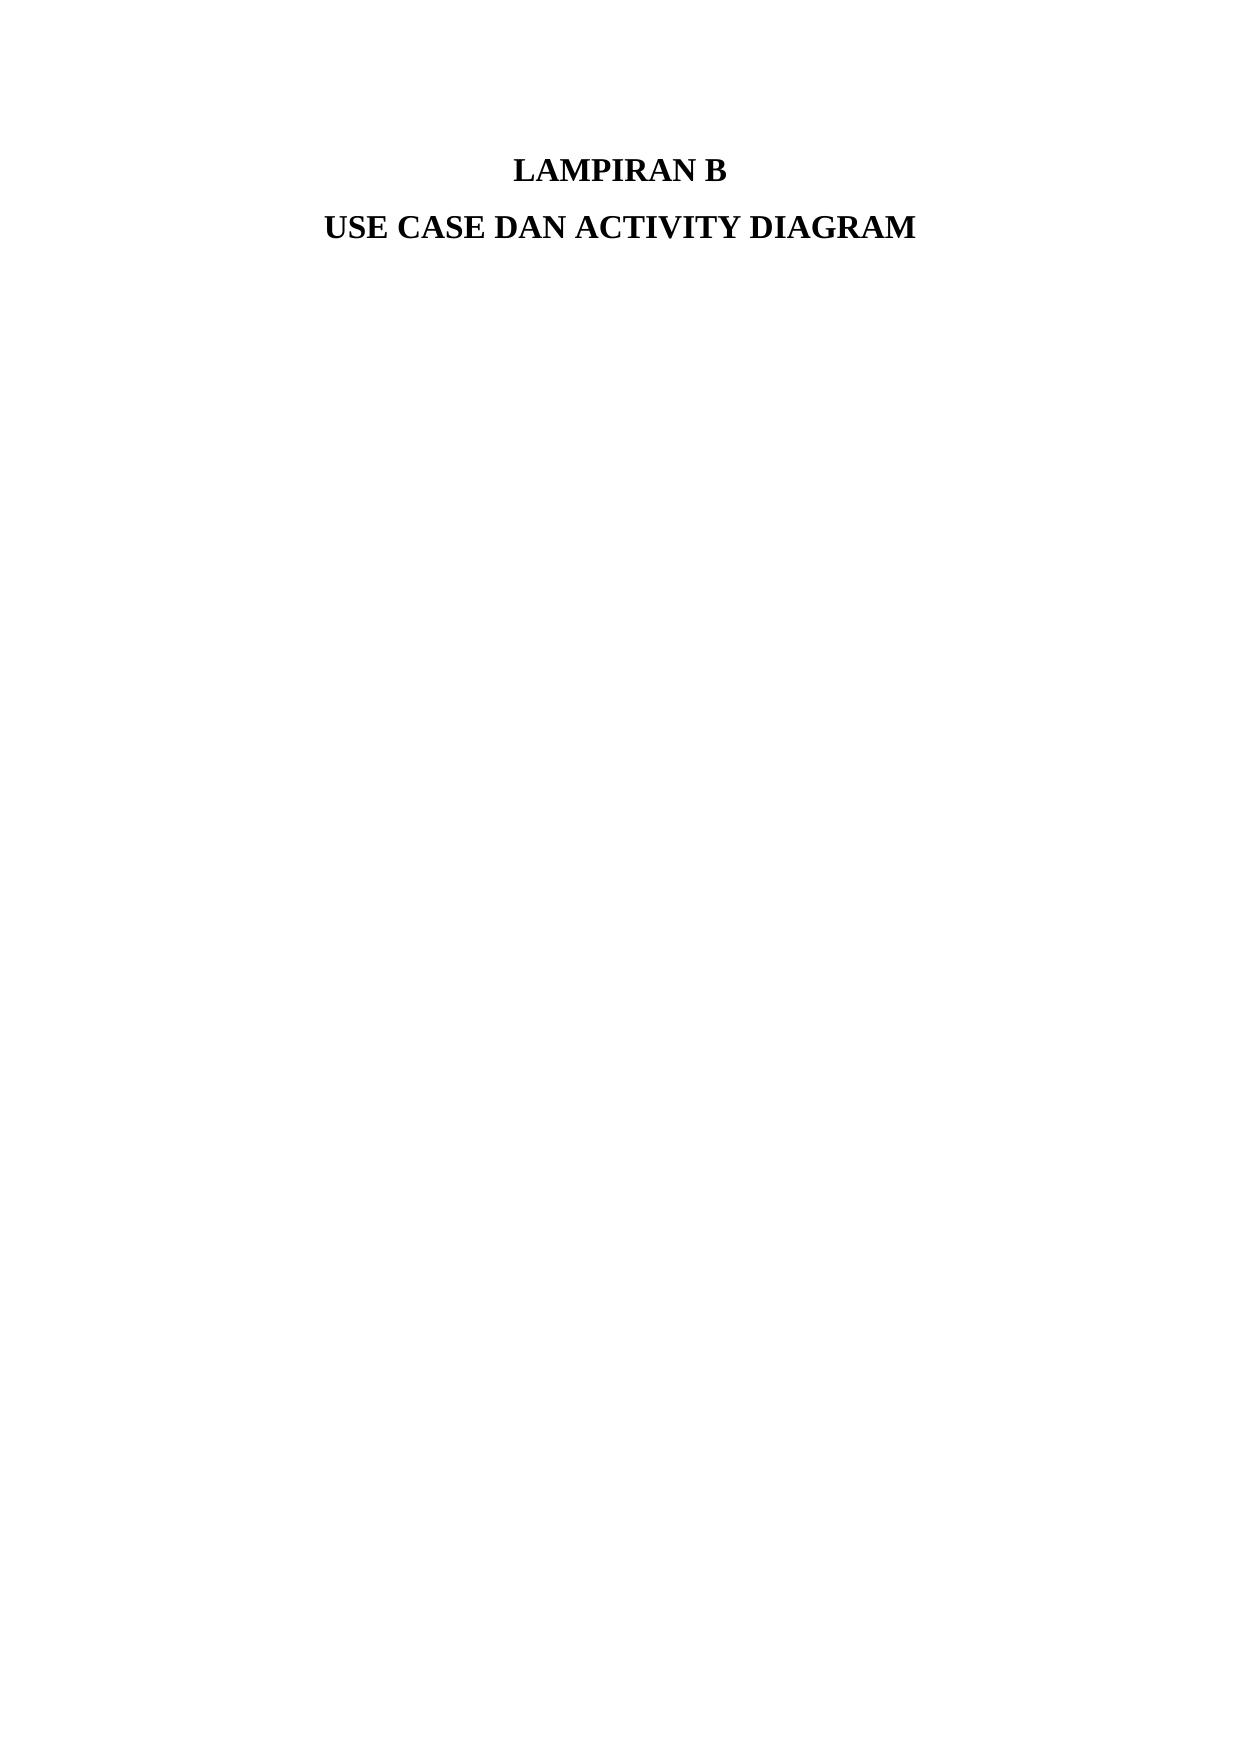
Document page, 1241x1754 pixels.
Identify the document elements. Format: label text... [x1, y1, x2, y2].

subtitle LAMPIRAN B USE CASE DAN ACTIVITY DIAGRAM [150, 150, 1090, 246]
